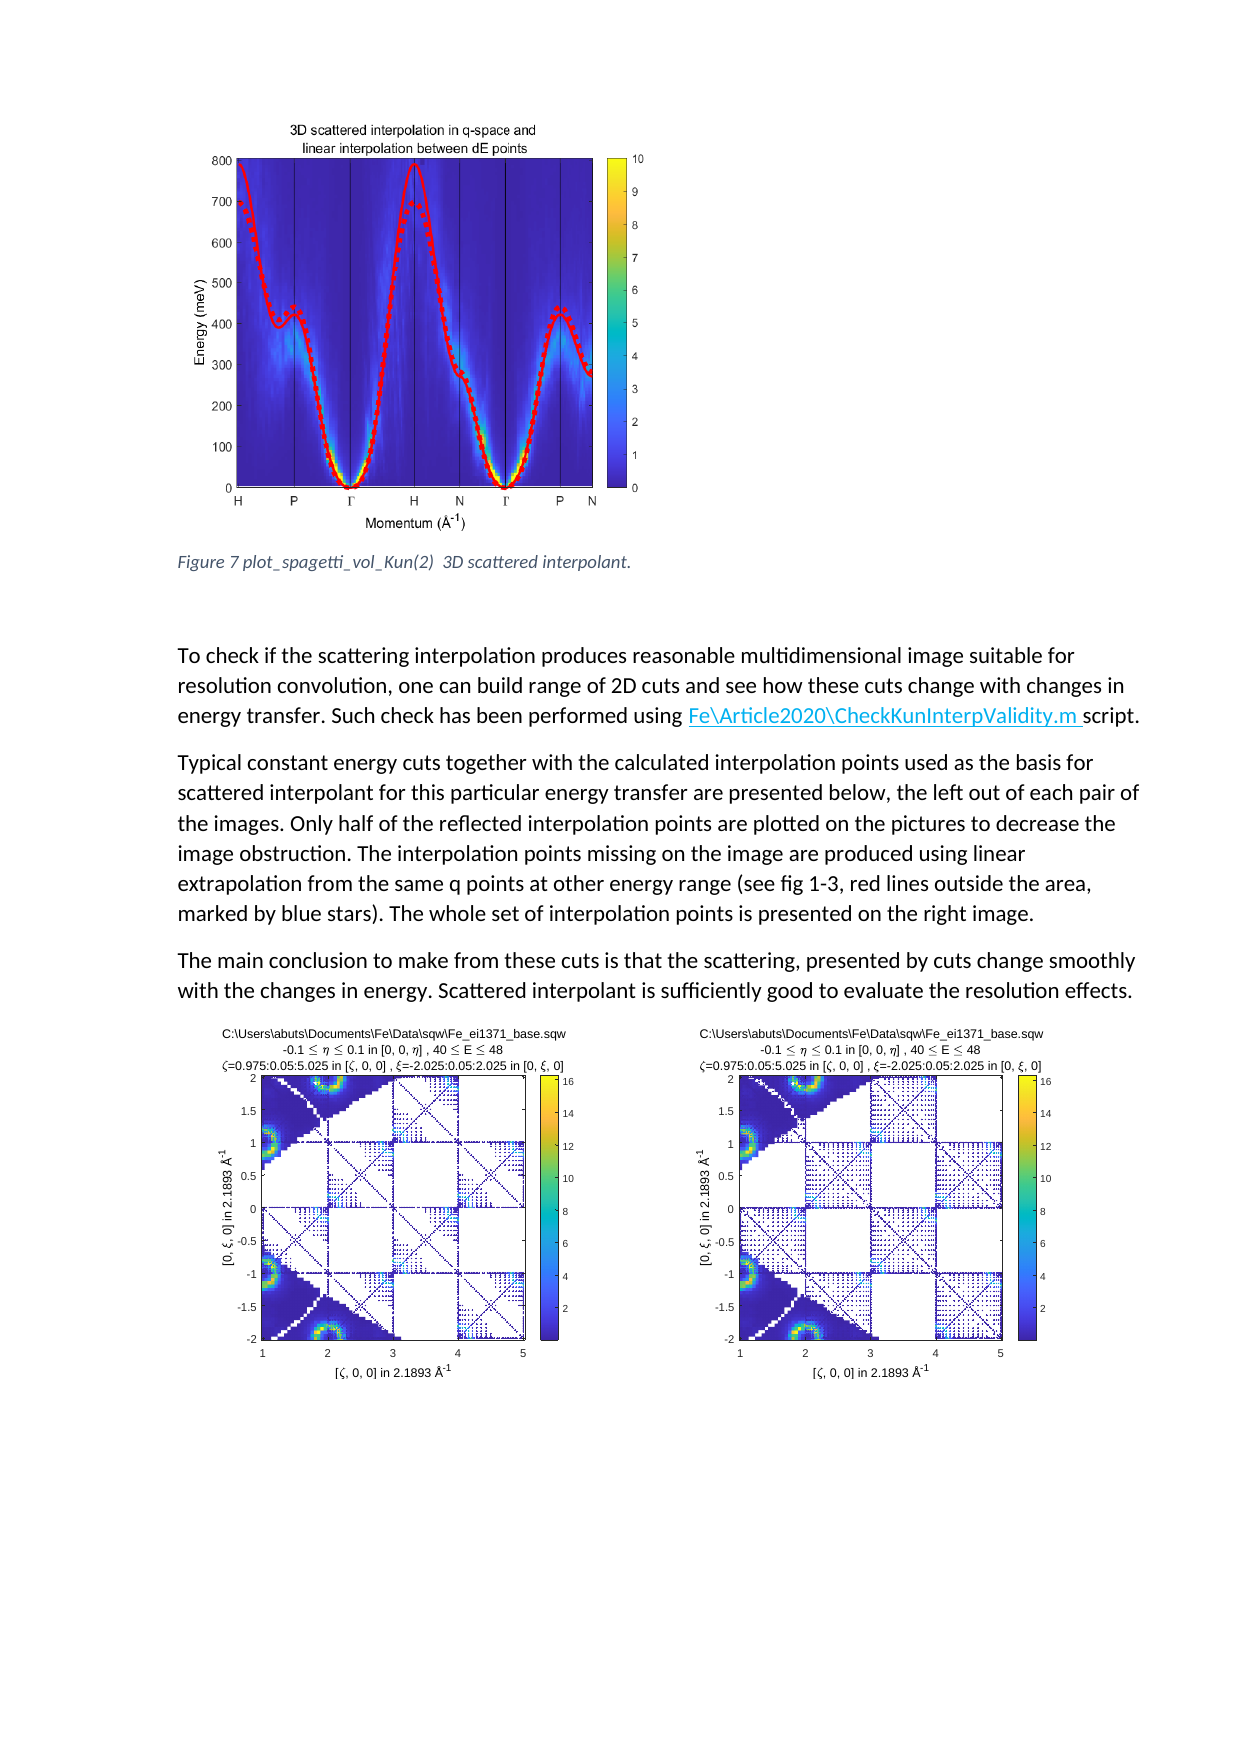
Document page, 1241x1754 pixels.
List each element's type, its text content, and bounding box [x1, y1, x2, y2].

text The main conclusion to make from these cuts is that the scattering, presented by cuts change smoothly with the changes in energy. Scattered interpolant is sufficiently good to evaluate the resolution effects. [177, 946, 1152, 1004]
text To check if the scattering interpolation produces reasonable multidimensional image suitable for resolution convolution, one can build range of 2D cuts and see how these cuts change with changes in energy transfer. Such check has been performed using Fe\Article2020\CheckKunInterpValidity.m script. [177, 641, 1152, 729]
text Typical constant energy cuts together with the calculated interpolation points used as the basis for scattered interpolant for this particular energy transfer are presented below, the left out of each pair of the images. Only half of the reflected interpolation points are plotted on the pictures to decrease the image obstruction. The interpolation points missing on the image are produced using linear extrapolation from the same q points at other energy range (see fig 1-3, red lines outside the area, marked by blue stars). The whole set of interpolation points is presented on the right image. [177, 748, 1152, 927]
